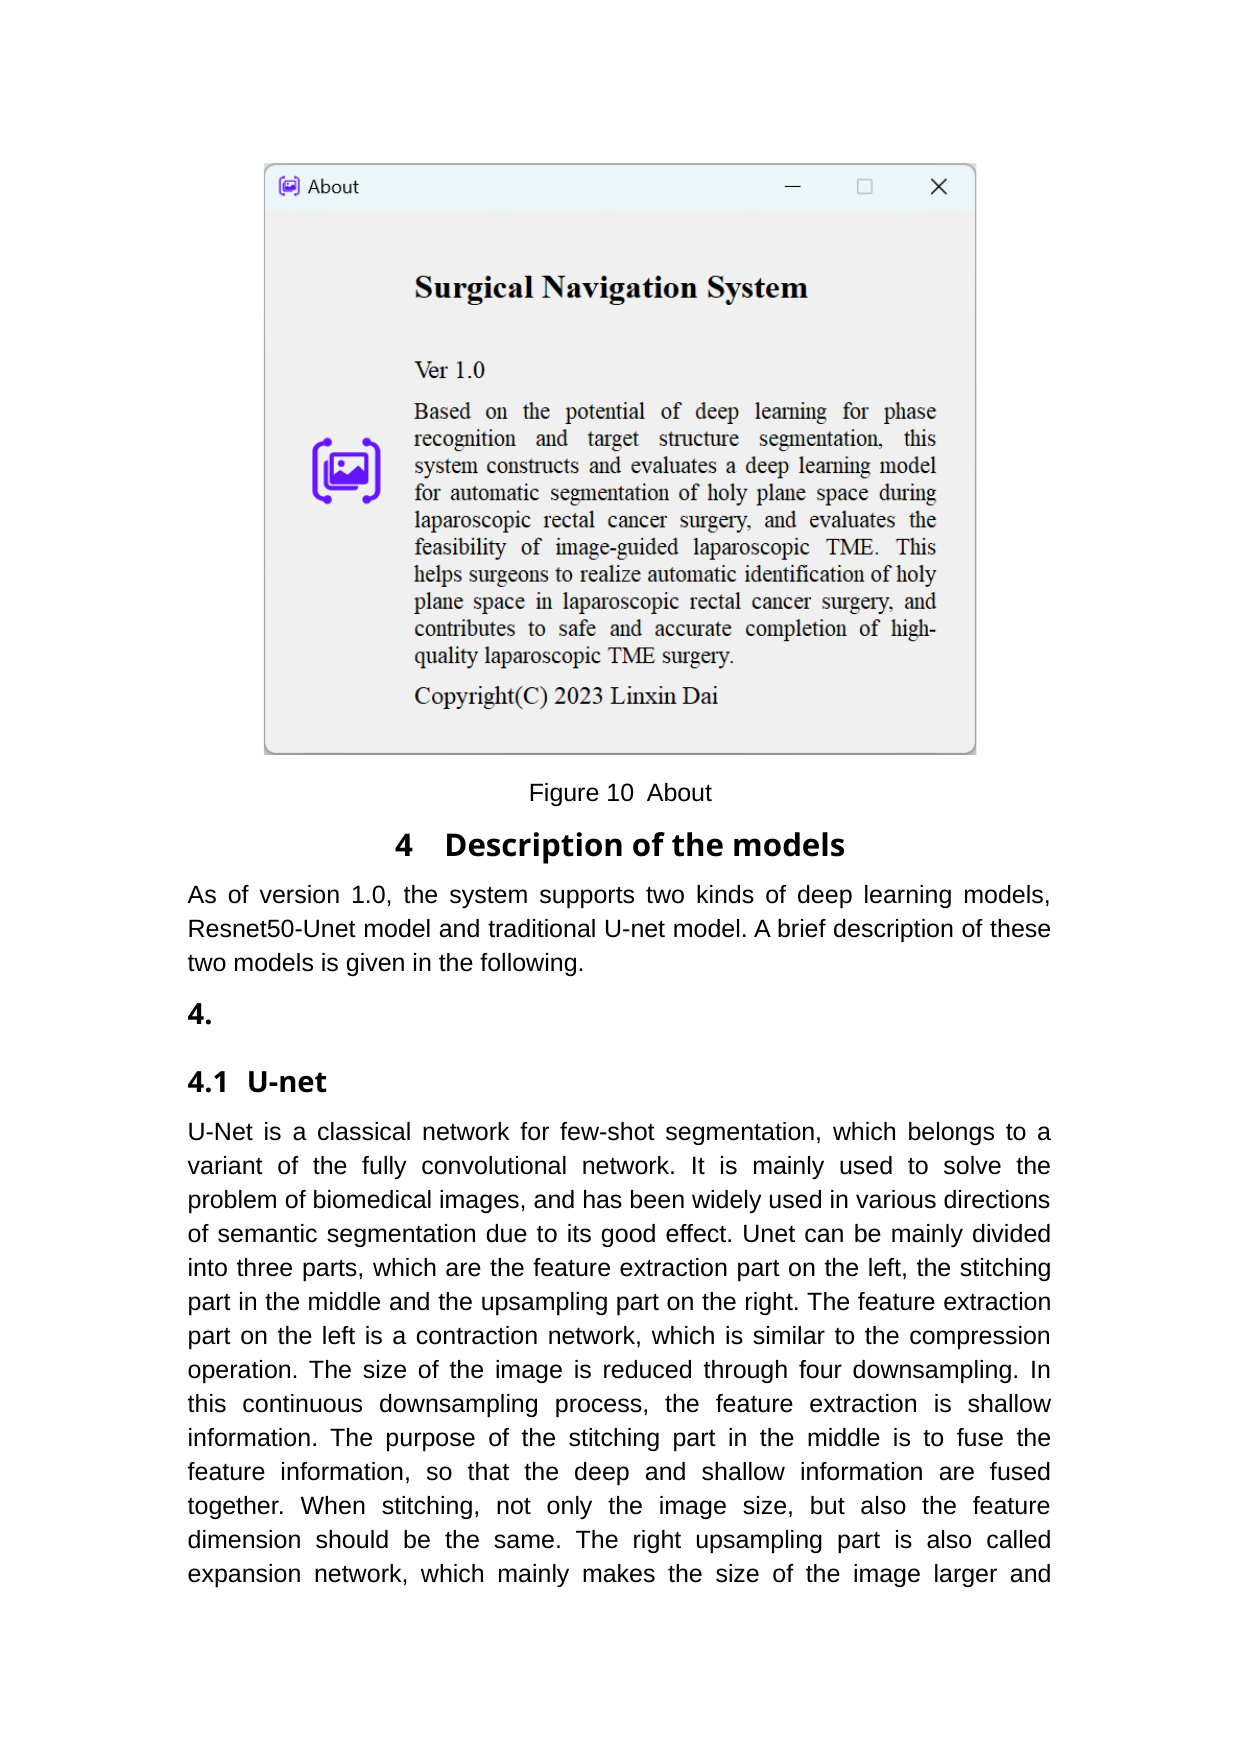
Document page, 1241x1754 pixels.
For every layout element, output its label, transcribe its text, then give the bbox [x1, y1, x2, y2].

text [187, 1115, 1053, 1590]
text As of version 1.0, the system supports two kinds of deep learning models, Resnet50-Unet model and traditional U-net model. A brief description of these two models is given in the following. [187, 877, 1053, 979]
list U-net [187, 1047, 1053, 1115]
picture [263, 163, 977, 755]
list Description of the models [187, 809, 1053, 877]
